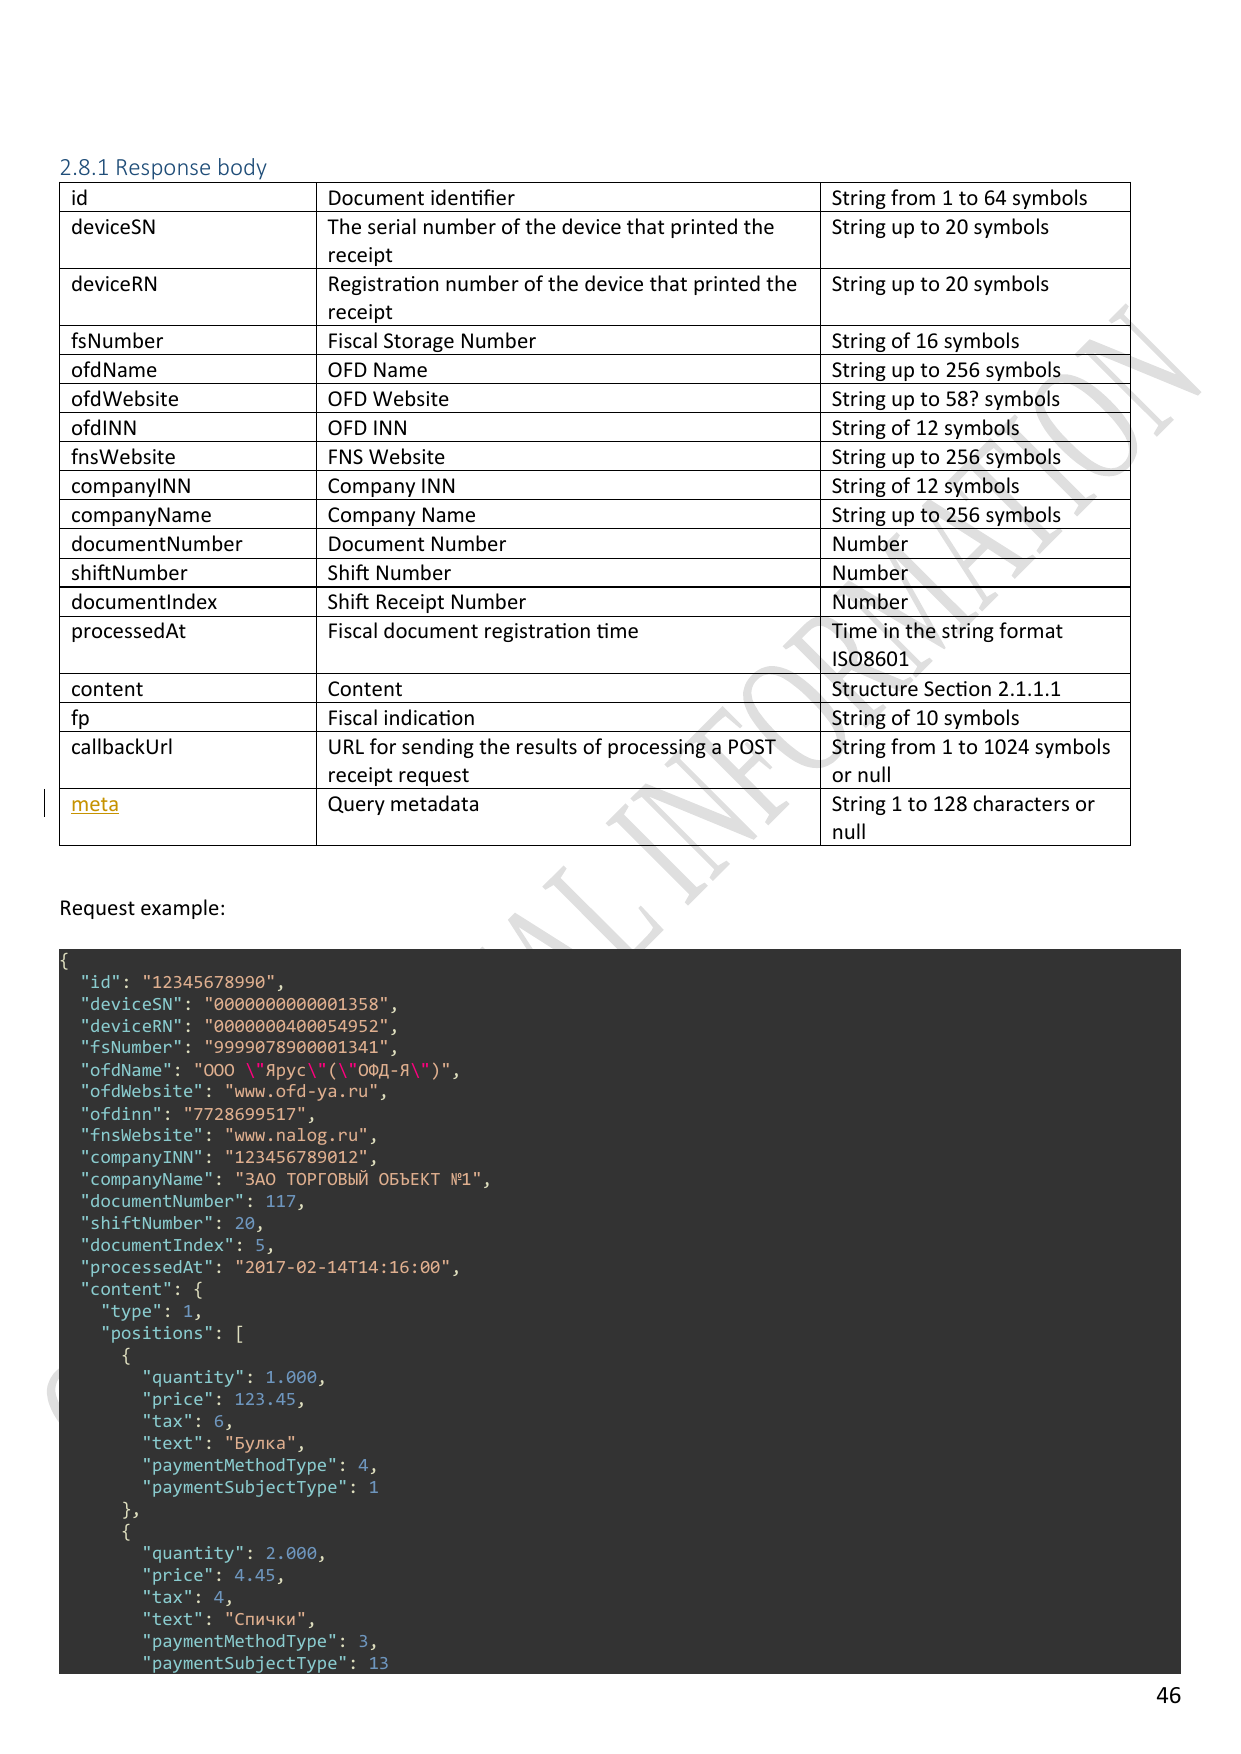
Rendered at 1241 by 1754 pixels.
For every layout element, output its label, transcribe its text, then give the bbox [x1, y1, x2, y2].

text "quantity": 2.000, [59, 1542, 1181, 1564]
table_cell deviceSN [60, 212, 316, 268]
text "positions": [ [59, 1322, 1181, 1344]
table_cell URL for sending the results of processing a POST receipt request [317, 732, 820, 788]
subtitle 2.8.1 Response body [59, 151, 1181, 182]
text Request example: [59, 893, 1181, 921]
table_cell Number [821, 588, 1130, 616]
text "fnsWebsite": "www.nalog.ru", [59, 1125, 1181, 1147]
table_cell OFD Website [317, 384, 820, 412]
table_cell Fiscal document registration time [317, 617, 820, 673]
table_cell String of 12 symbols [821, 413, 1130, 441]
text "deviceSN": "0000000000001358", [59, 993, 1181, 1015]
table_cell Number [821, 559, 1130, 586]
table_cell ofdINN [60, 413, 316, 441]
text "paymentMethodType": 4, [59, 1454, 1181, 1476]
table_cell Company Name [317, 500, 820, 528]
table_cell String of 10 symbols [821, 703, 1130, 731]
table_cell Company INN [317, 471, 820, 499]
table_cell String up to 256 symbols [821, 442, 1130, 470]
table_cell [60, 789, 316, 845]
text { [59, 1344, 1181, 1366]
text "type": 1, [59, 1301, 1181, 1322]
table_cell OFD Name [317, 355, 820, 383]
table_cell String from 1 to 1024 symbols or null [821, 732, 1130, 788]
table_cell String up to 20 symbols [821, 269, 1130, 325]
table_cell documentIndex [60, 588, 316, 616]
table_cell Query metadata [317, 789, 820, 845]
text "paymentSubjectType": 13 [59, 1652, 1181, 1674]
text { [59, 1520, 1181, 1542]
text "ofdName": "ООО \"Ярус\"(\"ОФД-Я\")", [59, 1059, 1181, 1081]
table_cell Time in the string format ISO8601 [821, 617, 1130, 673]
table_cell Shift Number [317, 559, 820, 586]
text "content": { [59, 1278, 1181, 1301]
table_cell String up to 256 symbols [821, 355, 1130, 383]
text "processedAt": "2017-02-14T14:16:00", [59, 1257, 1181, 1278]
table_cell deviceRN [60, 269, 316, 325]
table_cell companyINN [60, 471, 316, 499]
text { [59, 949, 1181, 971]
table_cell Number [821, 529, 1130, 557]
text "shiftNumber": 20, [59, 1213, 1181, 1234]
table_cell Content [317, 674, 820, 702]
text }, [59, 1498, 1181, 1520]
text "text": "Спички", [59, 1608, 1181, 1630]
table_cell fp [60, 703, 316, 731]
table_cell Document Number [317, 529, 820, 557]
table_cell Shift Receipt Number [317, 588, 820, 616]
table_cell The serial number of the device that printed the receipt [317, 212, 820, 268]
table_cell fnsWebsite [60, 442, 316, 470]
table_header String from 1 to 64 symbols [821, 183, 1130, 211]
table_cell Registration number of the device that printed the receipt [317, 269, 820, 325]
text "companyINN": "123456789012", [59, 1147, 1181, 1169]
table_cell String of 16 symbols [821, 326, 1130, 354]
table_cell String of 12 symbols [821, 471, 1130, 499]
text "fsNumber": "9999078900001341", [59, 1037, 1181, 1059]
table_cell String up to 256 symbols [821, 500, 1130, 528]
table_cell FNS Website [317, 442, 820, 470]
text "quantity": 1.000, [59, 1366, 1181, 1388]
table_cell ofdName [60, 355, 316, 383]
text "ofdWebsite": "www.ofd-ya.ru", [59, 1081, 1181, 1103]
table_header id [60, 183, 316, 211]
table_cell String up to 58? symbols [821, 384, 1130, 412]
table_cell processedAt [60, 617, 316, 673]
table_cell documentNumber [60, 529, 316, 557]
text "text": "Булка", [59, 1432, 1181, 1454]
text "price": 123.45, [59, 1388, 1181, 1410]
text "documentNumber": 117, [59, 1191, 1181, 1213]
table_cell shiftNumber [60, 559, 316, 586]
table_cell content [60, 674, 316, 702]
text "documentIndex": 5, [59, 1234, 1181, 1257]
table_cell String up to 20 symbols [821, 212, 1130, 268]
table_cell Fiscal indication [317, 703, 820, 731]
text "ofdinn": "7728699517", [59, 1103, 1181, 1125]
text "price": 4.45, [59, 1564, 1181, 1586]
table_cell fsNumber [60, 326, 316, 354]
table_cell Fiscal Storage Number [317, 326, 820, 354]
table_cell Structure Section 2.1.1.1 [821, 674, 1130, 702]
table_header Document identifier [317, 183, 820, 211]
text "tax": 6, [59, 1410, 1181, 1432]
text "deviceRN": "0000000400054952", [59, 1015, 1181, 1037]
text "paymentMethodType": 3, [59, 1630, 1181, 1652]
table_cell companyName [60, 500, 316, 528]
text "id": "12345678990", [59, 971, 1181, 993]
text "companyName": "ЗАО ТОРГОВЫЙ ОБЪЕКТ №1", [59, 1169, 1181, 1191]
table_cell callbackUrl [60, 732, 316, 788]
table_cell ofdWebsite [60, 384, 316, 412]
table_cell OFD INN [317, 413, 820, 441]
text "tax": 4, [59, 1586, 1181, 1608]
table_cell String 1 to 128 characters or null [821, 789, 1130, 845]
text "paymentSubjectType": 1 [59, 1476, 1181, 1498]
